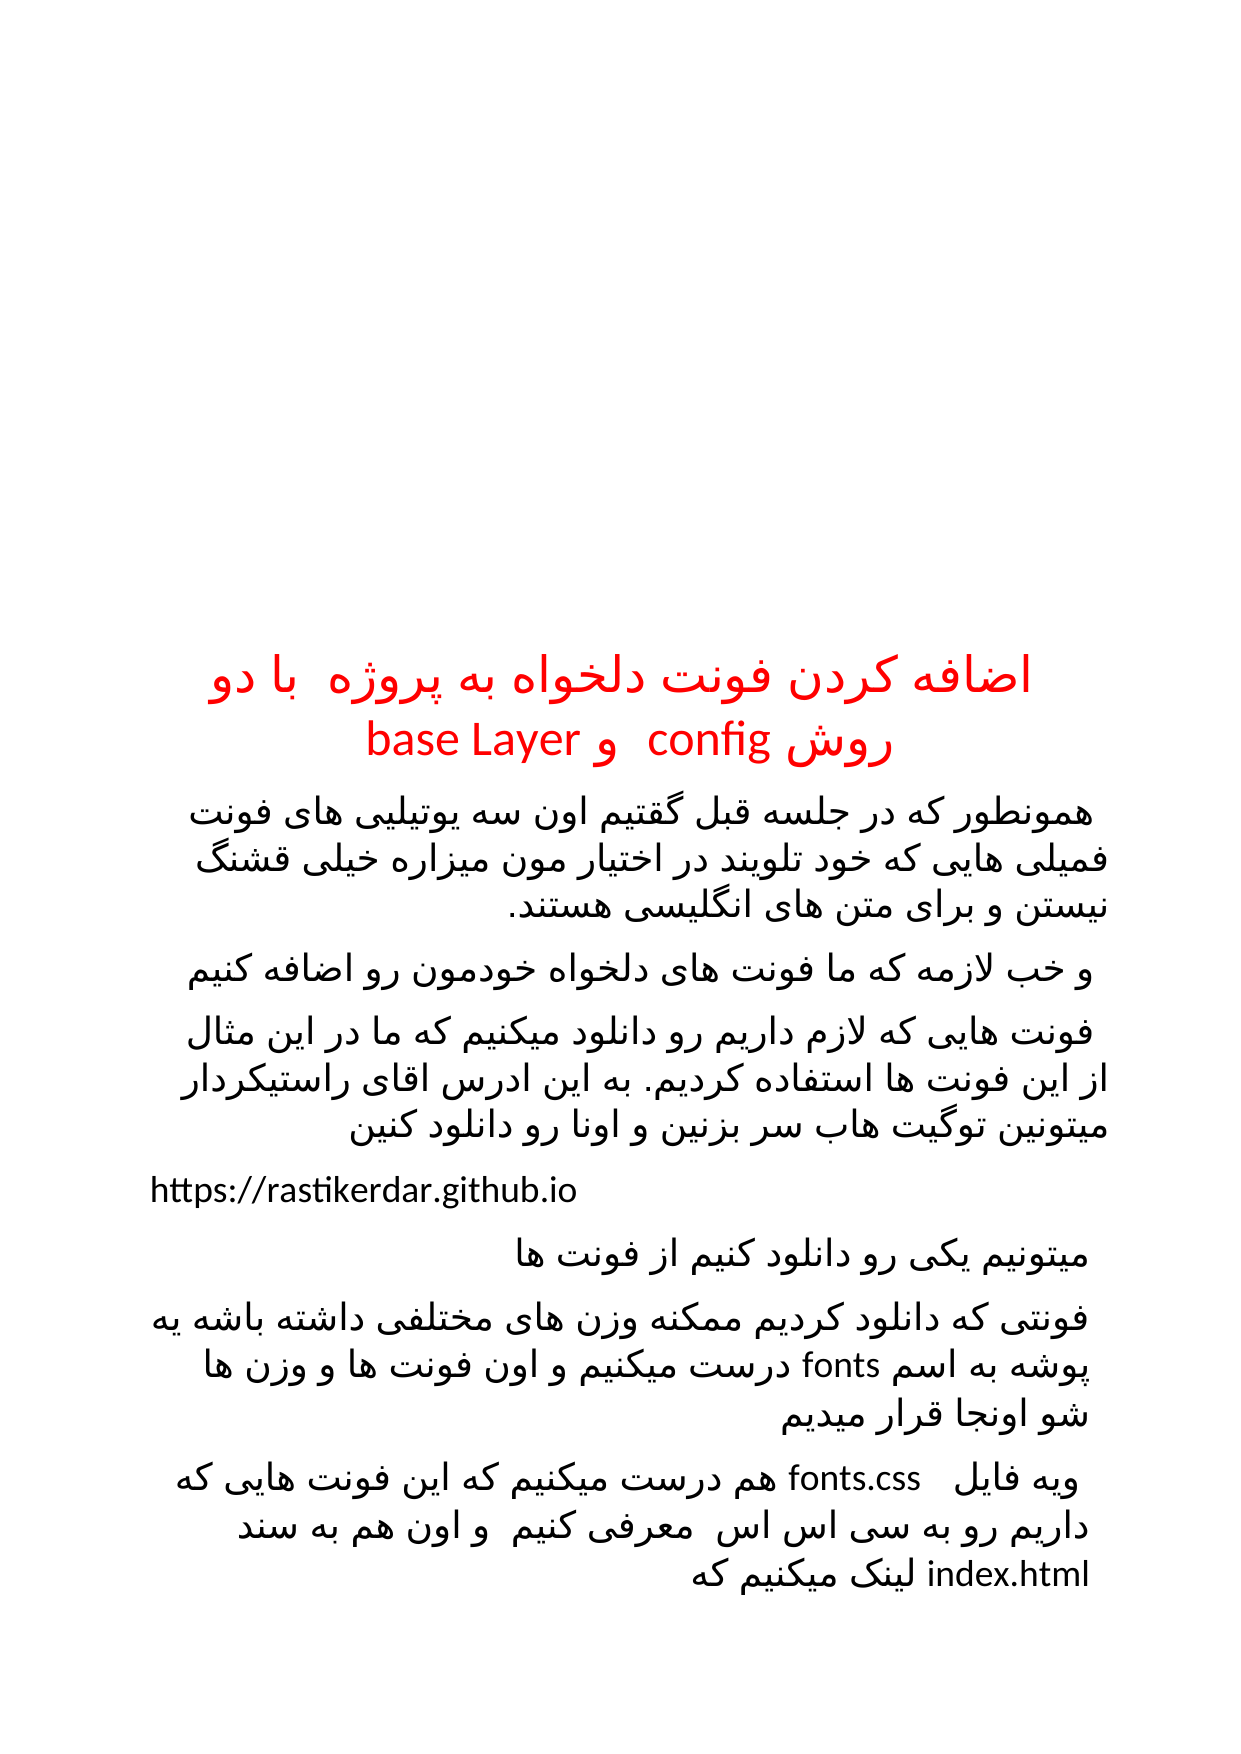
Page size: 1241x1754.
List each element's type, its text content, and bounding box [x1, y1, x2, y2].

text ویه فایل fonts.css هم درست میکنیم که این فونت هایی که داریم رو به سی اس اس معرفی کنیم و اون هم به سند index.html لینک میکنیم که [150, 1454, 1090, 1596]
text همونطور که در جلسه قبل گقتیم اون سه یوتیلیی های فونت فمیلی هایی که خود تلویند در اختیار مون میزاره خیلی قشنگ نیستن و برای متن های انگلیسی هستند. [150, 789, 1110, 926]
text و خب لازمه که ما فونت های دلخواه خودمون رو اضافه کنیم [150, 946, 1110, 989]
text فونتی که دانلود کردیم ممکنه وزن های مختلفی داشته باشه یه پوشه به اسم fonts درست میکنیم و اون فونت ها و وزن ها شو اونجا قرار میدیم [150, 1295, 1090, 1434]
text فونت هایی که لازم داریم رو دانلود میکنیم که ما در این مثال از این فونت ها استفاده کردیم. به این ادرس اقای راستیکردار میتونین توگیت هاب سر بزنین و اونا رو دانلود کنین [150, 1009, 1110, 1145]
text https://rastikerdar.github.io [150, 1166, 1110, 1211]
text اضافه کردن فونت دلخواه به پروژه با دو روش config و base Layer [150, 645, 1110, 768]
text میتونیم یکی رو دانلود کنیم از فونت ها [150, 1232, 1090, 1275]
